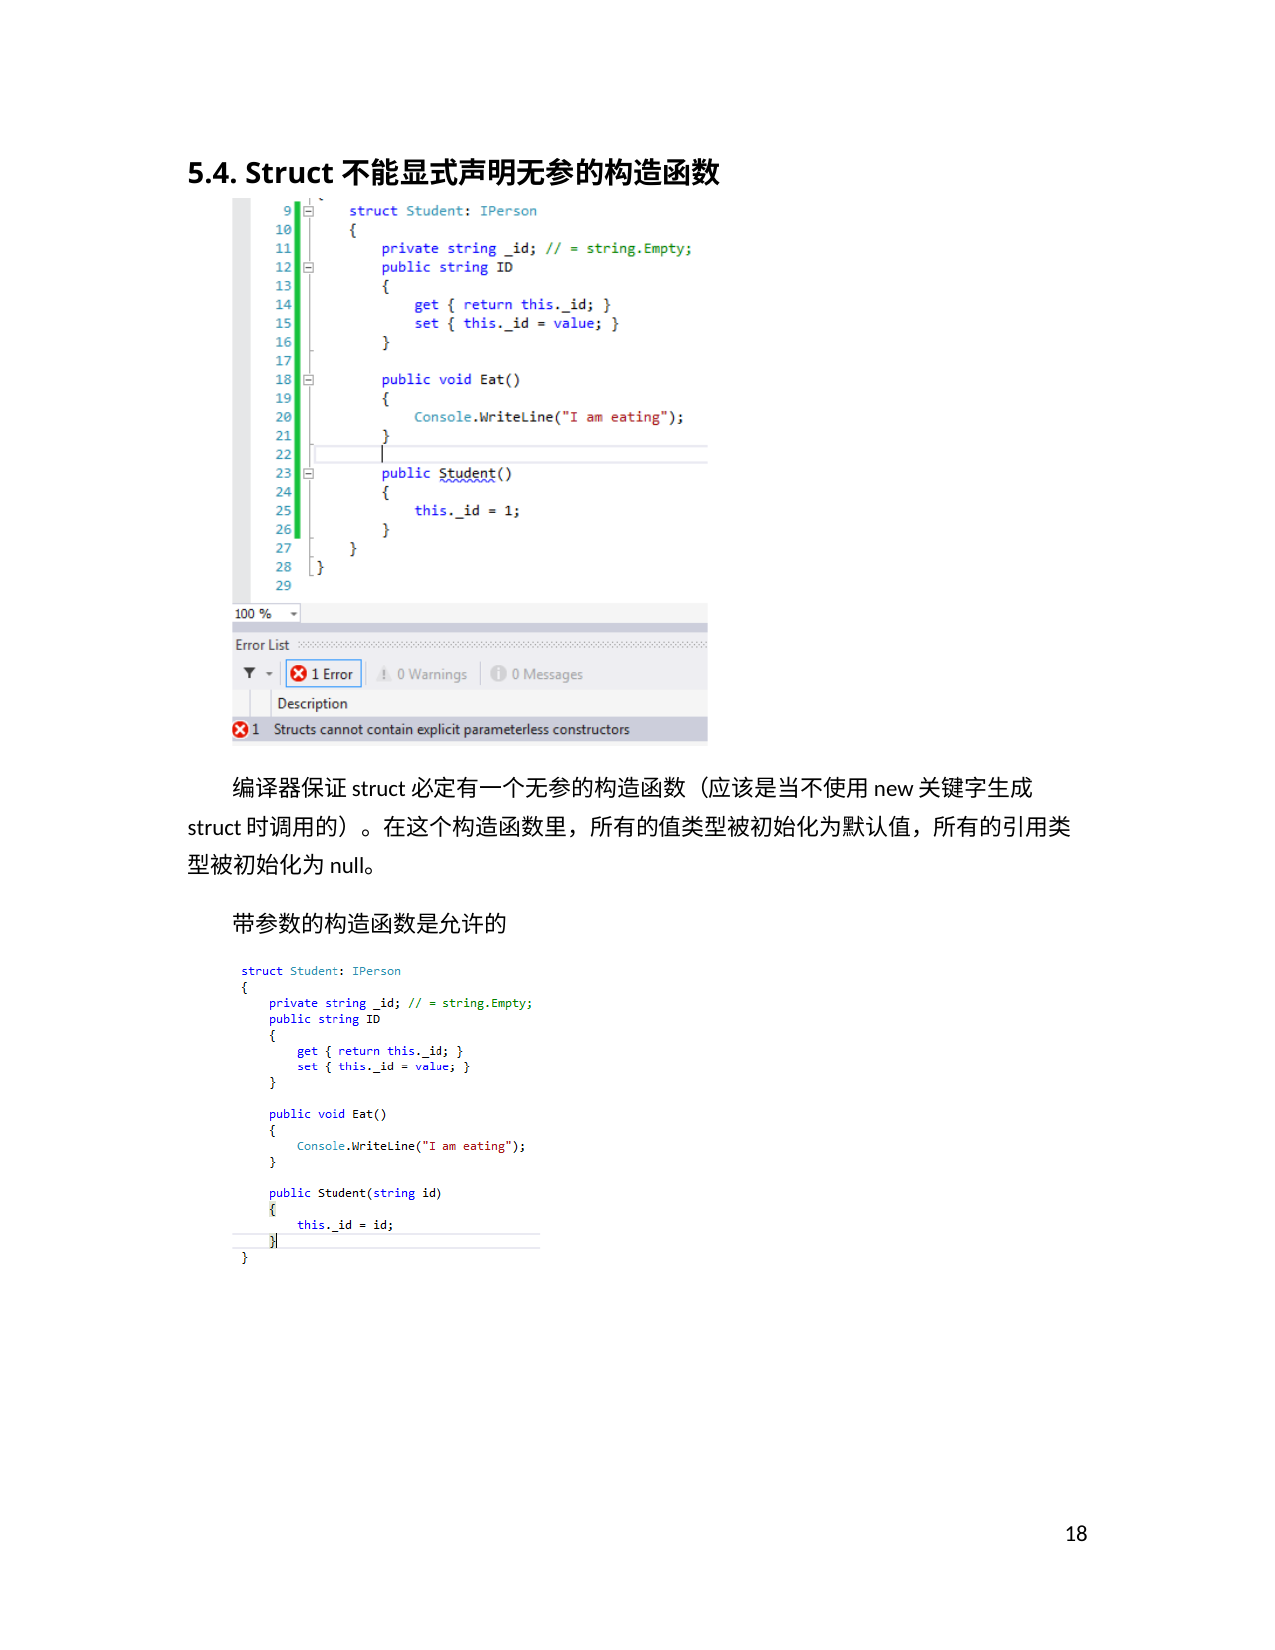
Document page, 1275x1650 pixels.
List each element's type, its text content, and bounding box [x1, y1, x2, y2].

subtitle Struct 不能显式声明无参的构造函数 [187, 150, 1087, 192]
text 编译器保证struct 必定有一个无参的构造函数（应该是当不使用new 关键字生成struct时调用的）。在这个构造函数里，所有的值类型被初始化为默认值，所有的引用类型被初始化为null。 [187, 770, 1087, 880]
text 带参数的构造函数是允许的 [187, 905, 1087, 939]
picture [232, 198, 708, 746]
picture [232, 964, 541, 1268]
